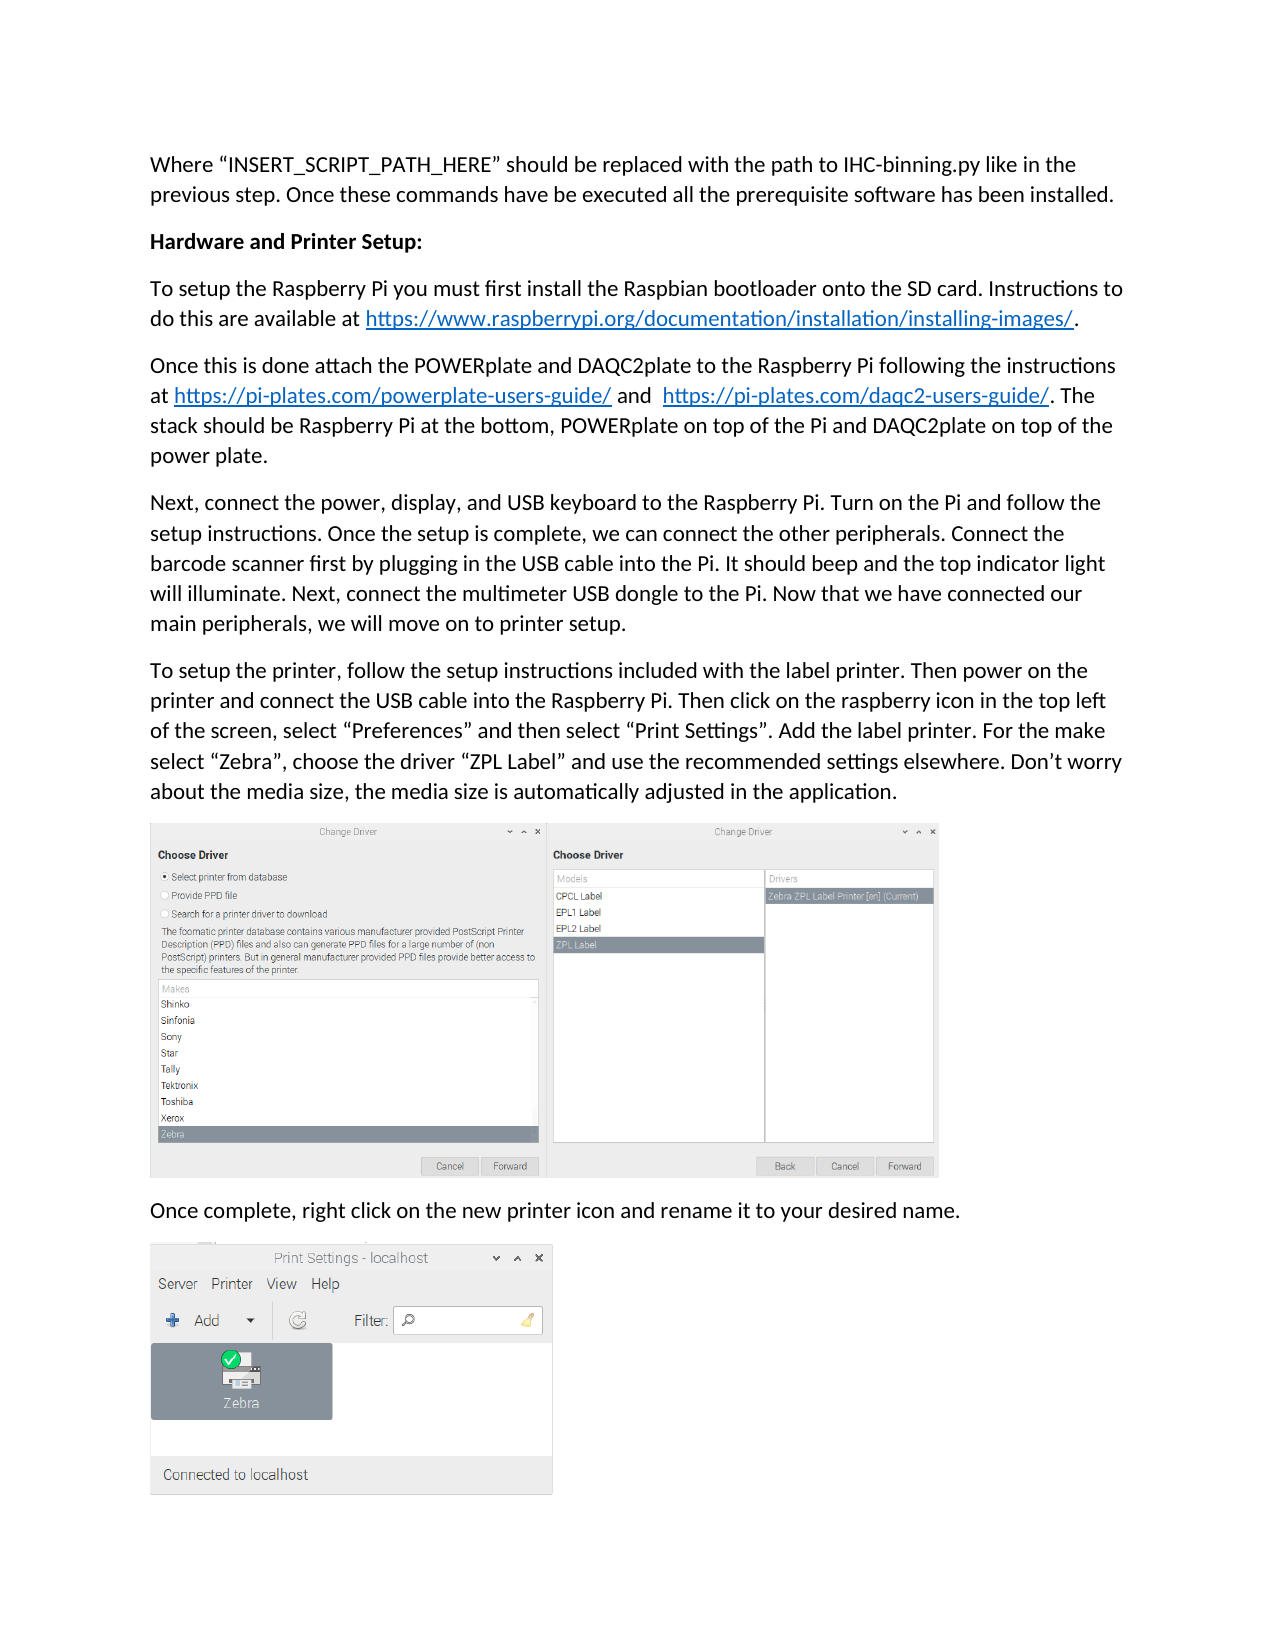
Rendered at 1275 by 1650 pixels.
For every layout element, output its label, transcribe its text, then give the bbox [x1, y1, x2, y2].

text Next, connect the power, display, and USB keyboard to the Raspberry Pi. Turn on the Pi and follow the setup instructions. Once the setup is complete, we can connect the other peripherals. Connect the barcode scanner first by plugging in the USB cable into the Pi. It should beep and the top indicator light will illuminate. Next, connect the multimeter USB dongle to the Pi. Now that we have connected our main peripherals, we will move on to printer setup. [150, 488, 1125, 637]
text To setup the Raspberry Pi you must first install the Raspbian bootloader onto the SD card. Instructions to do this are available at https://www.raspberrypi.org/documentation/installation/installing-images/. [150, 274, 1125, 332]
text Once this is done attach the POWERplate and DAQC2plate to the Raspberry Pi following the instructions at https://pi-plates.com/powerplate-users-guide/ and https://pi-plates.com/daqc2-users-guide/. The stack should be Raspberry Pi at the bottom, POWERplate on top of the Pi and DAQC2plate on top of the power plate. [150, 351, 1125, 470]
text Hardware and Printer Setup: [150, 227, 1125, 255]
text Once complete, right click on the new printer icon and rename it to your desired name. [150, 1196, 1125, 1224]
text To setup the printer, follow the setup instructions included with the label printer. Then power on the printer and connect the USB cable into the Raspberry Pi. Then click on the raspberry icon in the top left of the screen, select “Preferences” and then select “Print Settings”. Add the label printer. For the make select “Zebra”, choose the driver “ZPL Label” and use the recommended settings elsewhere. Don’t worry about the media size, the media size is automatically adjusted in the application. [150, 656, 1125, 805]
text Where “INSERT_SCRIPT_PATH_HERE” should be replaced with the path to IHC-binning.py like in the previous step. Once these commands have be executed all the prerequisite software has been installed. [150, 150, 1125, 208]
picture [150, 1242, 555, 1495]
picture [150, 823, 939, 1178]
